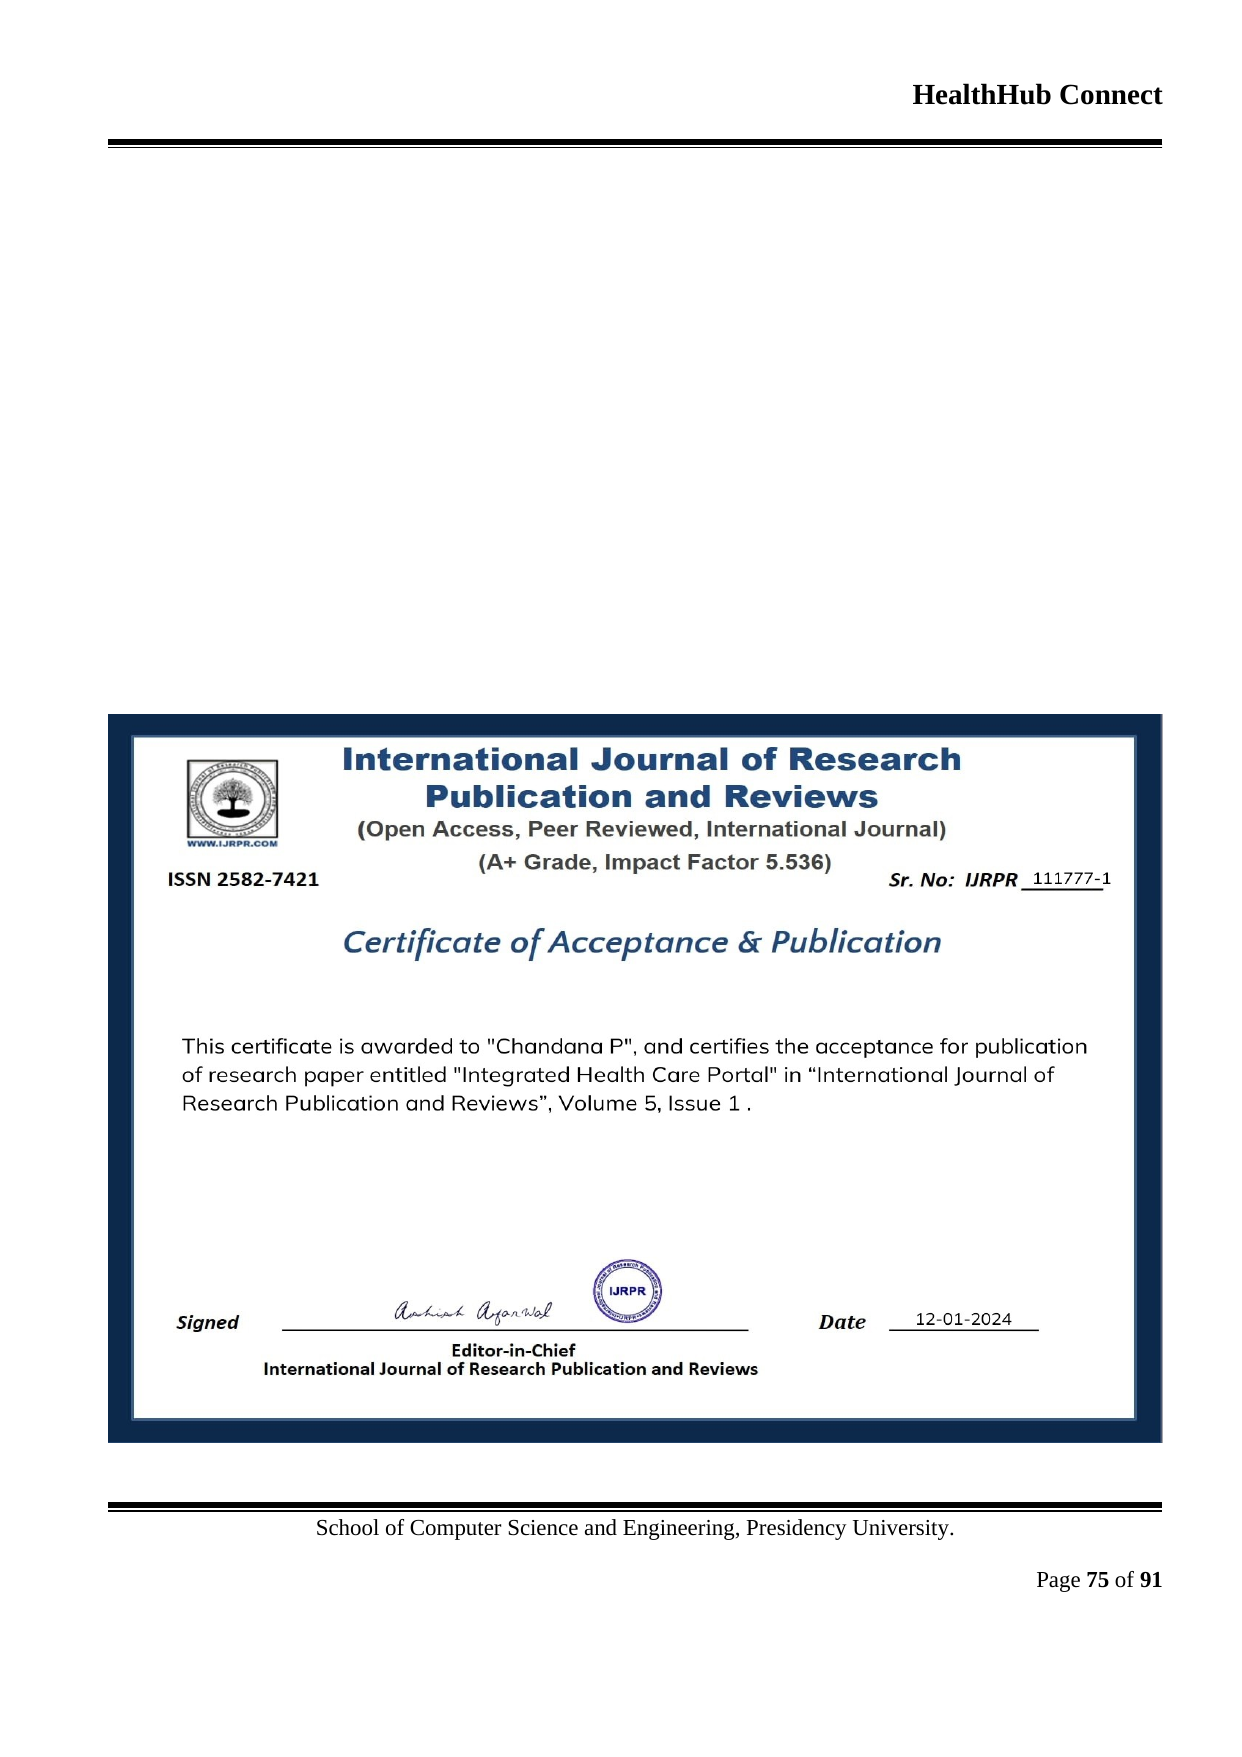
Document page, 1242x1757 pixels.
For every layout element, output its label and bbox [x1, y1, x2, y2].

picture [108, 714, 1163, 1443]
